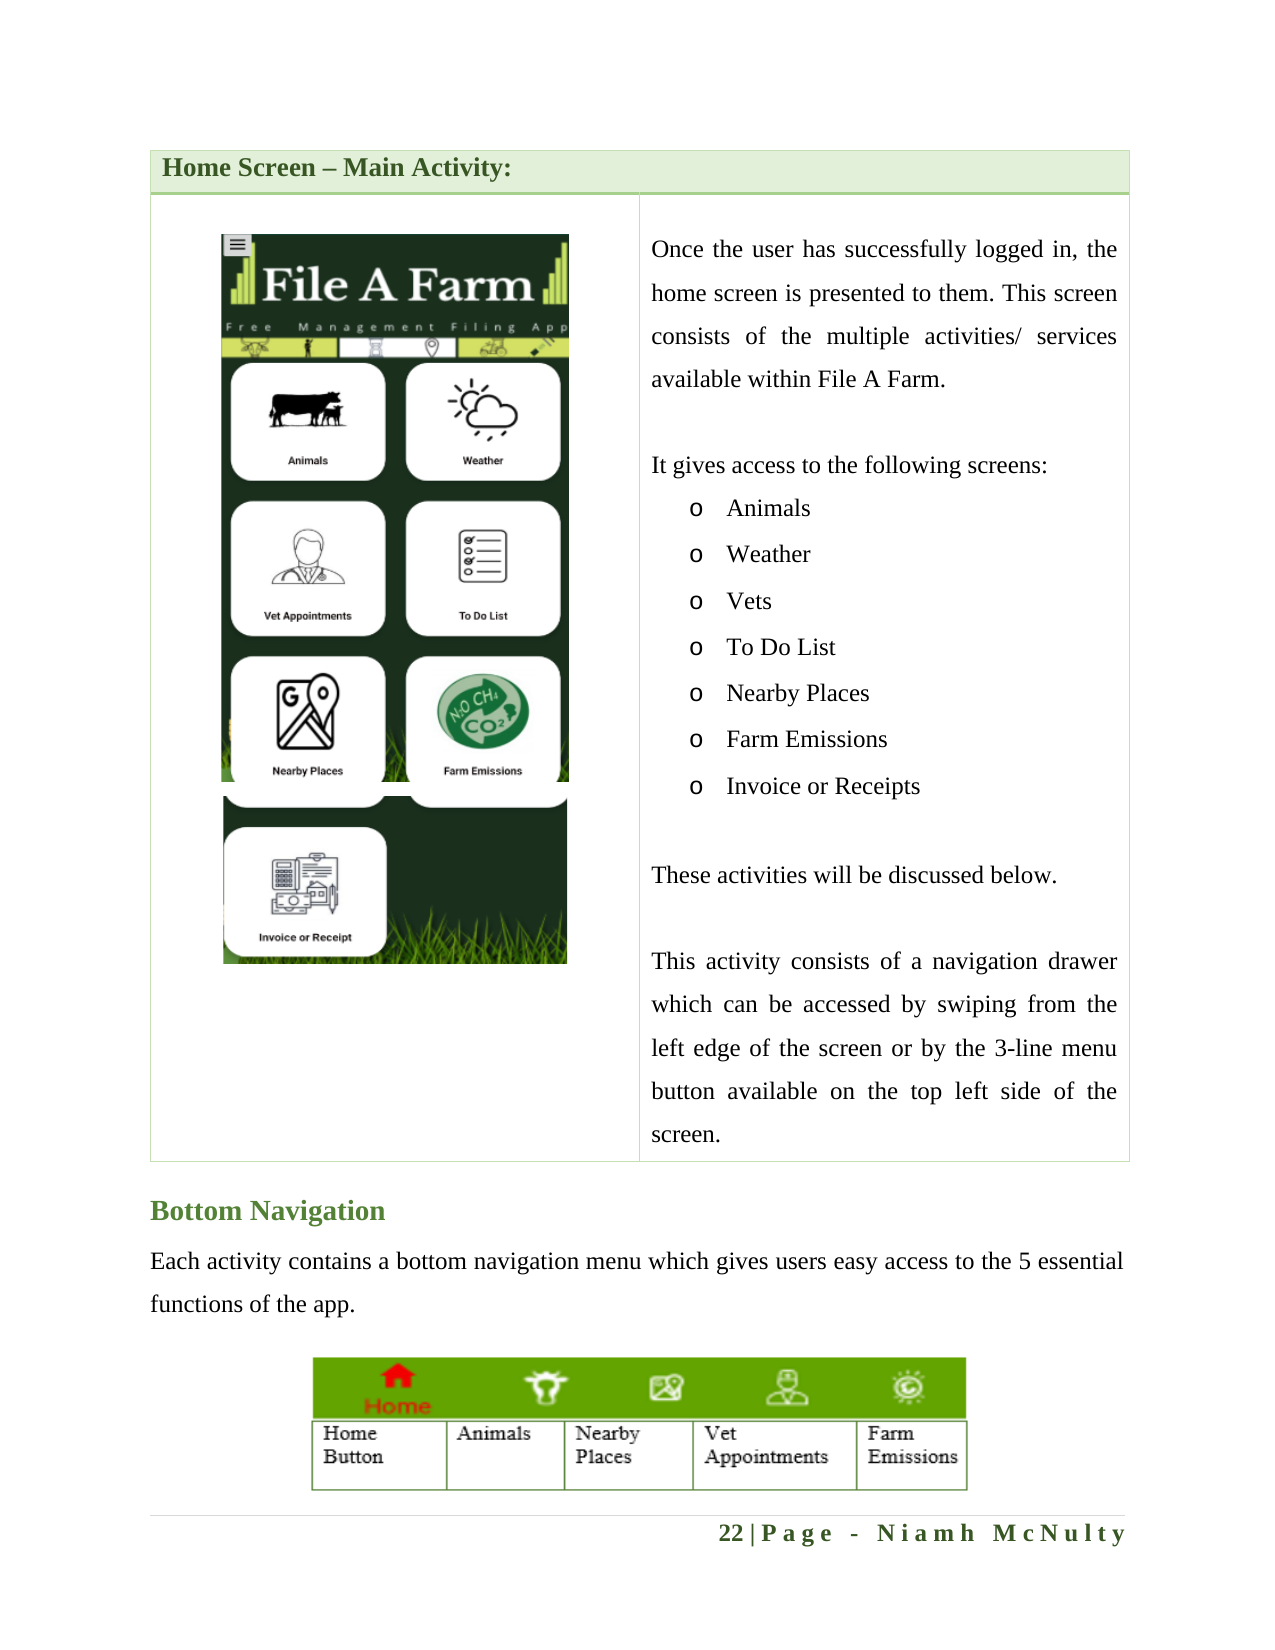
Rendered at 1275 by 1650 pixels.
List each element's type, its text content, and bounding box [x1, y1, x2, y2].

table_header Home Screen – Main Activity: [151, 151, 1129, 192]
text Bottom Navigation [150, 1193, 1125, 1227]
table_cell [151, 195, 639, 1161]
text Each activity contains a bottom navigation menu which gives users easy access to the 5 essential functions of the app. [150, 1246, 1125, 1318]
picture [223, 796, 568, 964]
table_cell Once the user has successfully logged in, the home screen is presented to them. This screen consists of the multiple activities/ services available within File A Farm. It gives access to the following screens: Animals Weather Vets To Do List Nearby Places Farm Emissions Invoice or Receipts These activities will be discussed below. This activity consists of a navigation drawer which can be accessed by swiping from the left edge of the screen or by the 3-line menu button available on the top left side of the screen. [640, 195, 1129, 1161]
picture [301, 1348, 974, 1499]
picture [221, 234, 569, 782]
